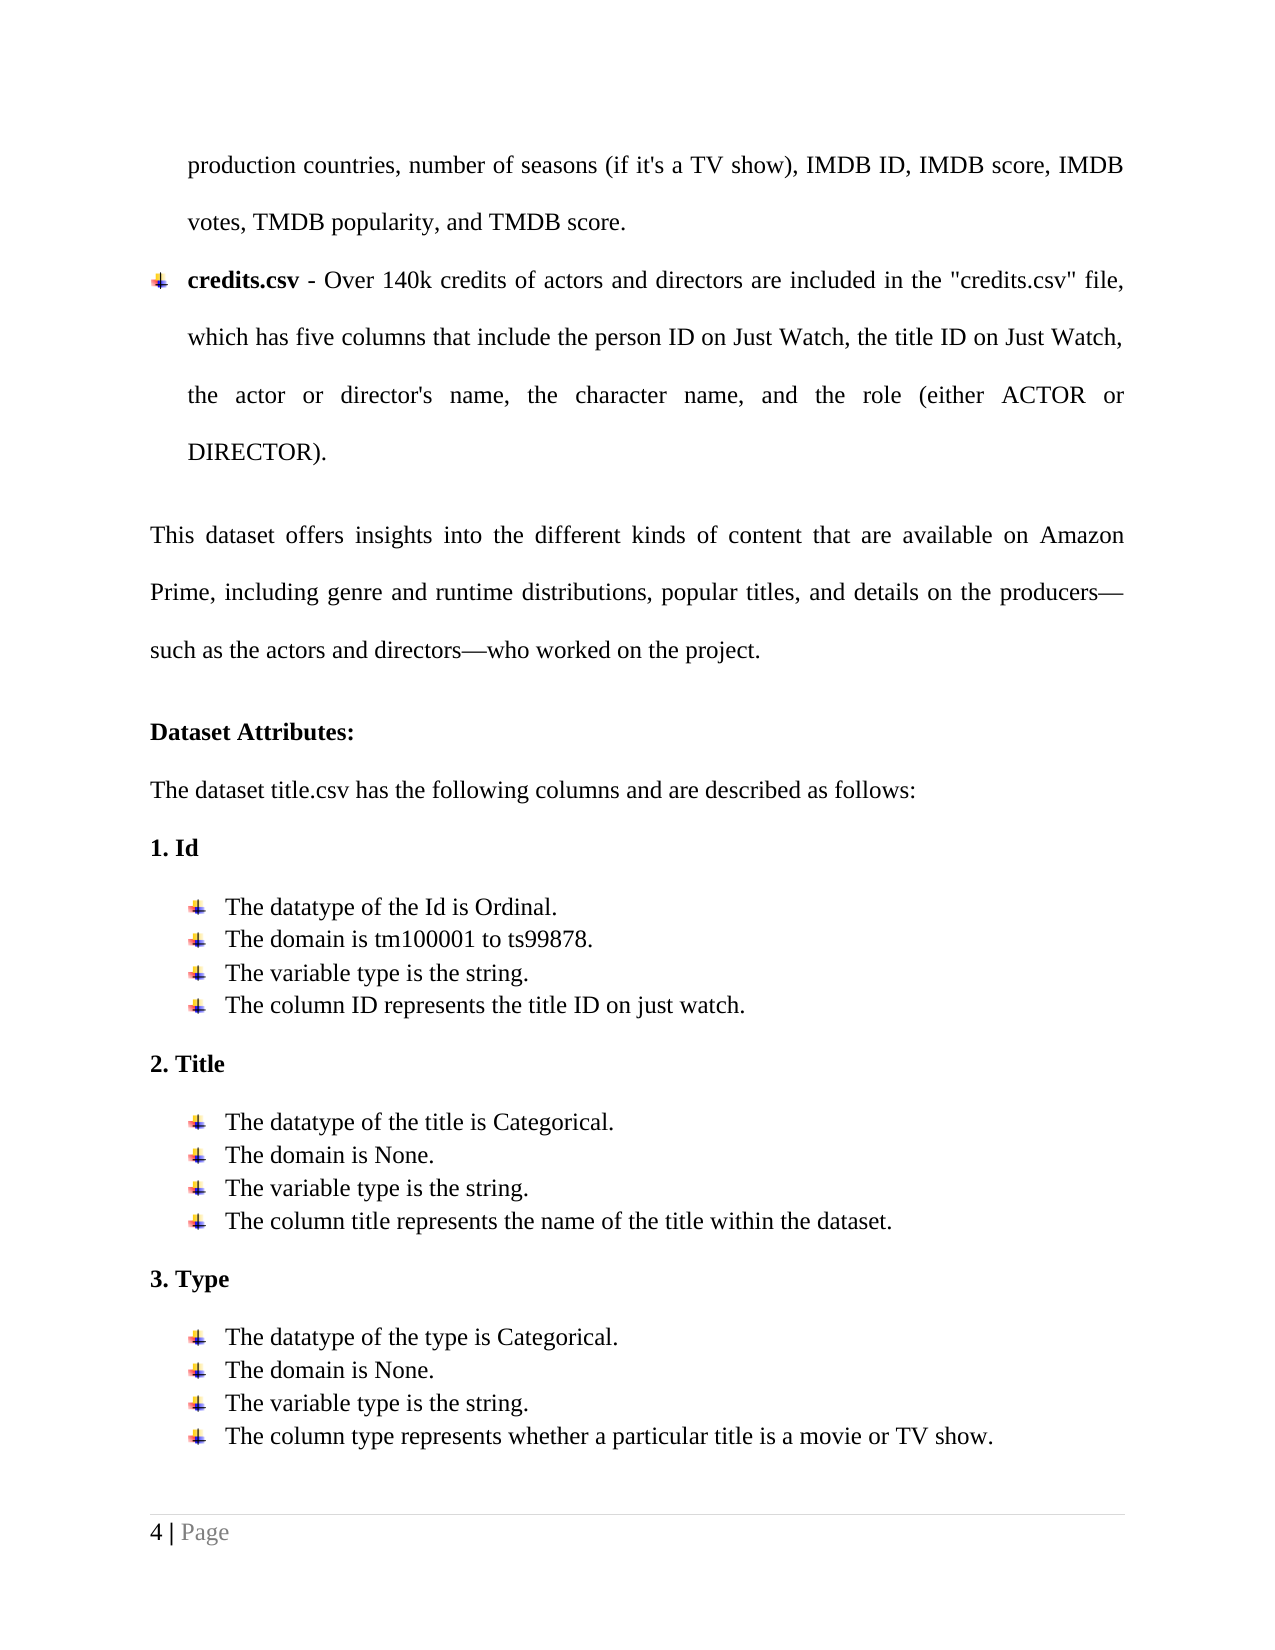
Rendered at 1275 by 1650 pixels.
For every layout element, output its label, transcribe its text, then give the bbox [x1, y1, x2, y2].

list The column ID represents the title ID on just watch. [187, 991, 1125, 1019]
list The domain is tm100001 to ts99878. [187, 924, 1125, 953]
list The column type represents whether a particular title is a movie or TV show. [187, 1421, 1125, 1449]
list The variable type is the string. [187, 958, 1125, 986]
picture [188, 898, 206, 915]
picture [188, 1113, 206, 1130]
list The domain is None. [187, 1355, 1125, 1383]
picture [188, 1394, 206, 1412]
text This dataset offers insights into the different kinds of content that are available on Amazon Prime, including genre and runtime distributions, popular titles, and details on the producers—such as the actors and directors—who worked on the project. [150, 520, 1125, 664]
picture [188, 964, 206, 981]
list The variable type is the string. [187, 1173, 1125, 1201]
text The dataset title.csv has the following columns and are described as follows: [150, 776, 1125, 804]
picture [151, 271, 168, 289]
picture [188, 1328, 206, 1346]
text 1. Id [150, 833, 1125, 862]
text Dataset Attributes: [150, 717, 1125, 746]
list The variable type is the string. [187, 1388, 1125, 1417]
picture [188, 1361, 206, 1379]
picture [188, 931, 206, 948]
text 2. Title [150, 1049, 1125, 1077]
list The domain is None. [187, 1140, 1125, 1168]
picture [188, 1179, 206, 1196]
picture [188, 1212, 206, 1230]
list The column title represents the name of the title within the dataset. [187, 1206, 1125, 1234]
text 3. Type [150, 1264, 1125, 1292]
list The datatype of the title is Categorical. [187, 1107, 1125, 1135]
picture [188, 1427, 206, 1445]
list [150, 150, 1125, 236]
list The datatype of the type is Categorical. [187, 1322, 1125, 1351]
picture [188, 997, 206, 1014]
picture [188, 1146, 206, 1164]
list credits.csv - Over 140k credits of actors and directors are included in the "credits.csv" file, which has five columns that include the person ID on Just Watch, the title ID on Just Watch, the actor or director's name, the character name, and the role (either ACTOR or DIRECTOR). [150, 265, 1125, 466]
list The datatype of the Id is Ordinal. [187, 892, 1125, 920]
